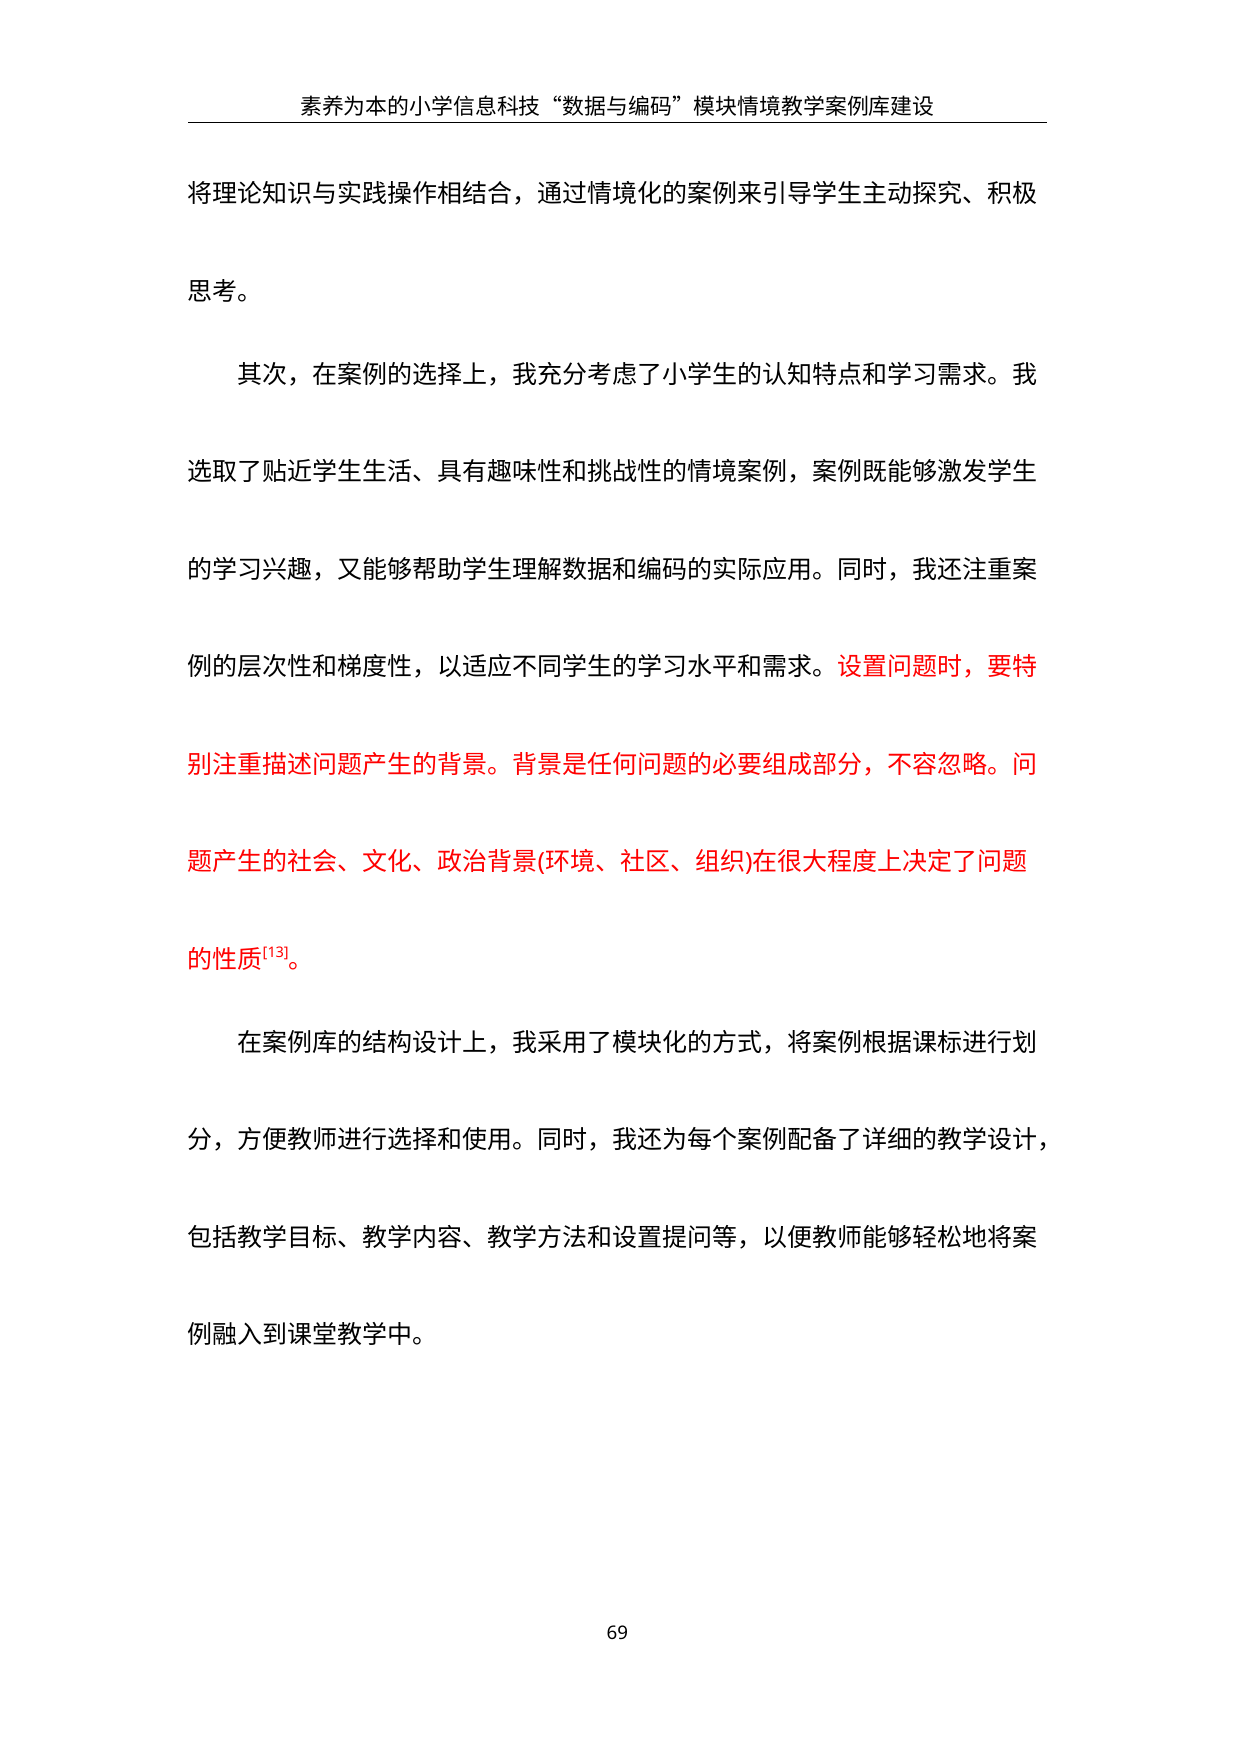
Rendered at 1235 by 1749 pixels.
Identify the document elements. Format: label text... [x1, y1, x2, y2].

text 其次，在案例的选择上，我充分考虑了小学生的认知特点和学习需求。我选取了贴近学生生活、具有趣味性和挑战性的情境案例，案例既能够激发学生的学习兴趣，又能够帮助学生理解数据和编码的实际应用。同时，我还注重案例的层次性和梯度性，以适应不同学生的学习水平和需求。设置问题时，要特别注重描述问题产生的背景。背景是任何问题的必要组成部分，不容忽略。问题产生的社会、文化、政治背景(环境、社区、组织)在很大程度上决定了问题的性质[14]。 [187, 340, 1047, 990]
text 在案例库的结构设计上，我采用了模块化的方式，将案例根据课标进行划分，方便教师进行选择和使用。同时，我还为每个案例配备了详细的教学设计，包括教学目标、教学内容、教学方法和设置提问等，以便教师能够轻松地将案例融入到课堂教学中。 [187, 1008, 1047, 1365]
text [187, 159, 1047, 322]
